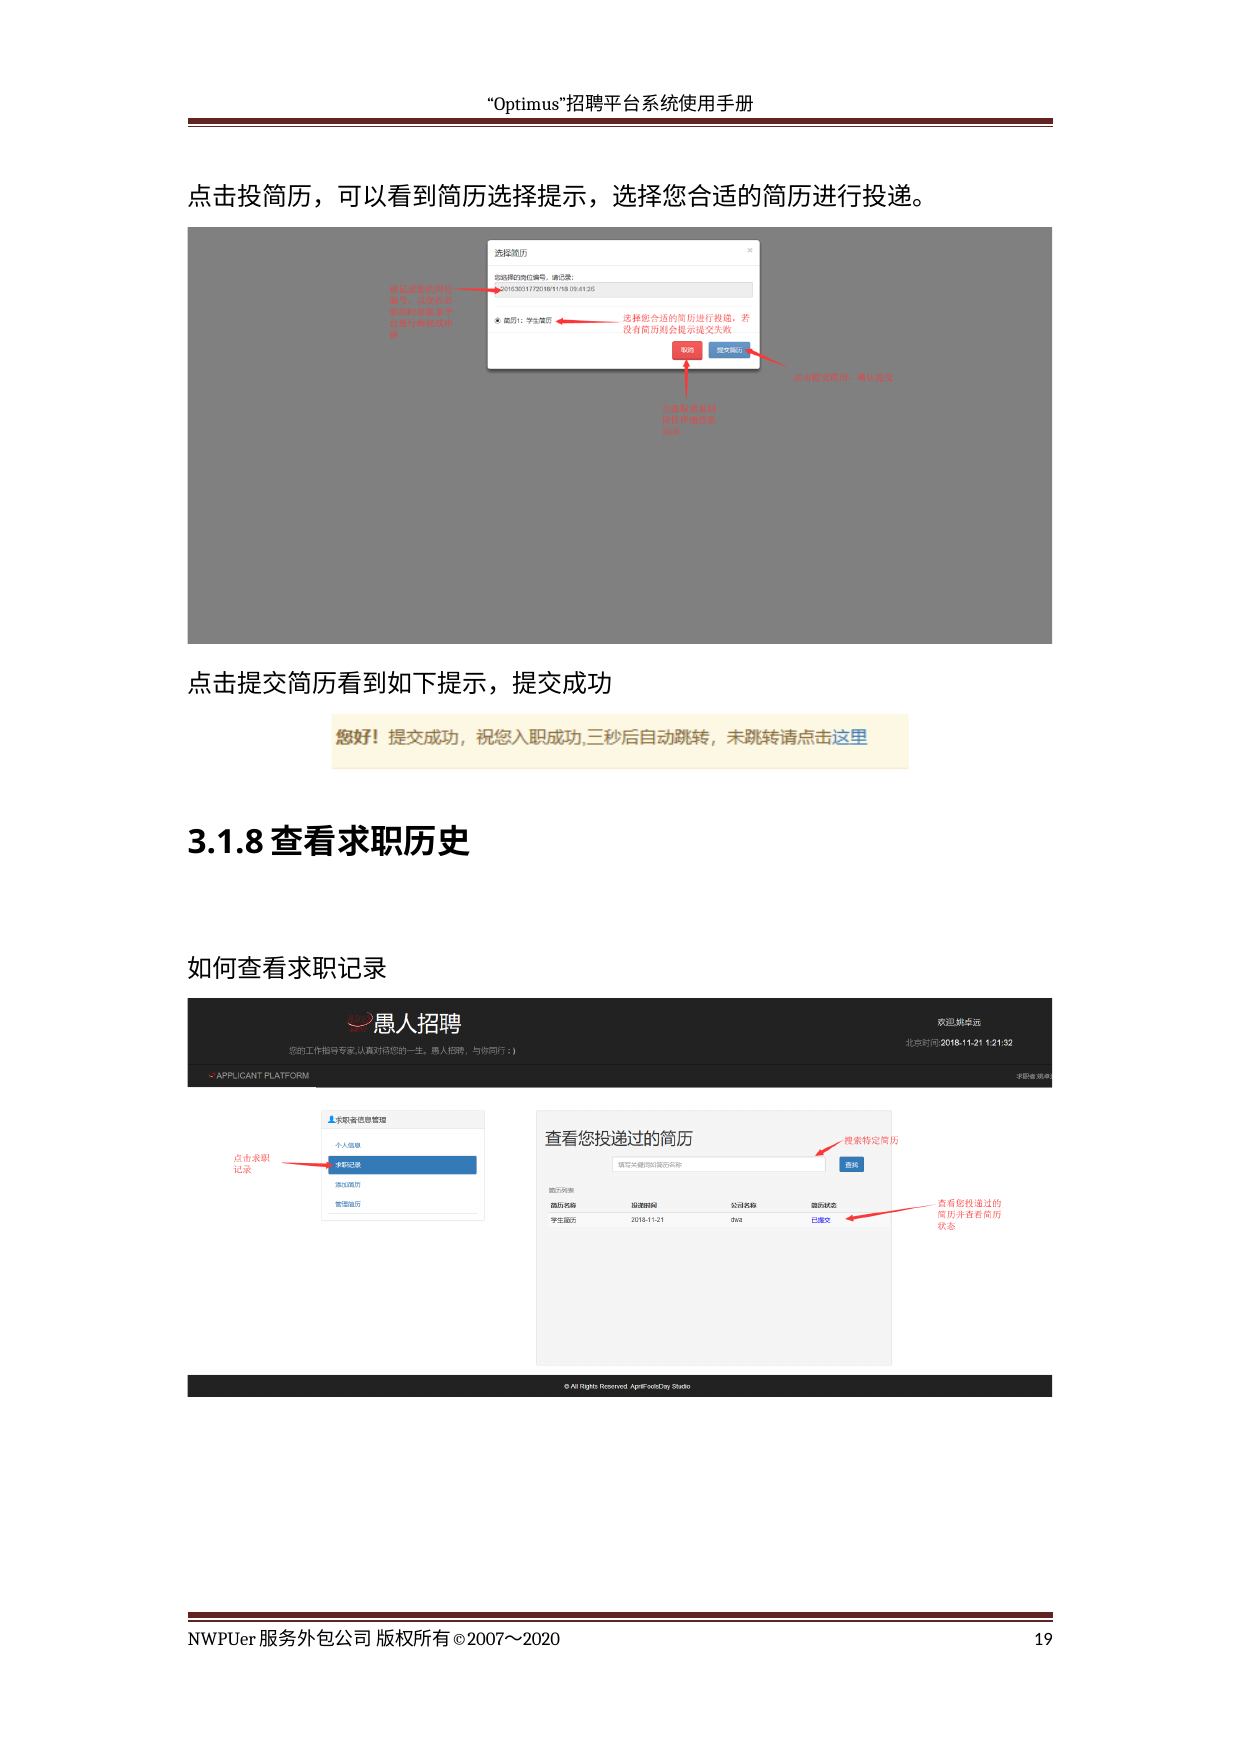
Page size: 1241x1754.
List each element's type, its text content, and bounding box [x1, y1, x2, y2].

text 点击提交简历看到如下提示，提交成功 [187, 649, 1053, 714]
picture [331, 714, 909, 773]
picture [187, 998, 1053, 1397]
subtitle 3.1.8查看求职历史 [187, 807, 1053, 872]
text 点击投简历，可以看到简历选择提示，选择您合适的简历进行投递。 [187, 162, 1053, 227]
text 如何查看求职记录 [187, 934, 1053, 998]
picture [187, 227, 1053, 644]
